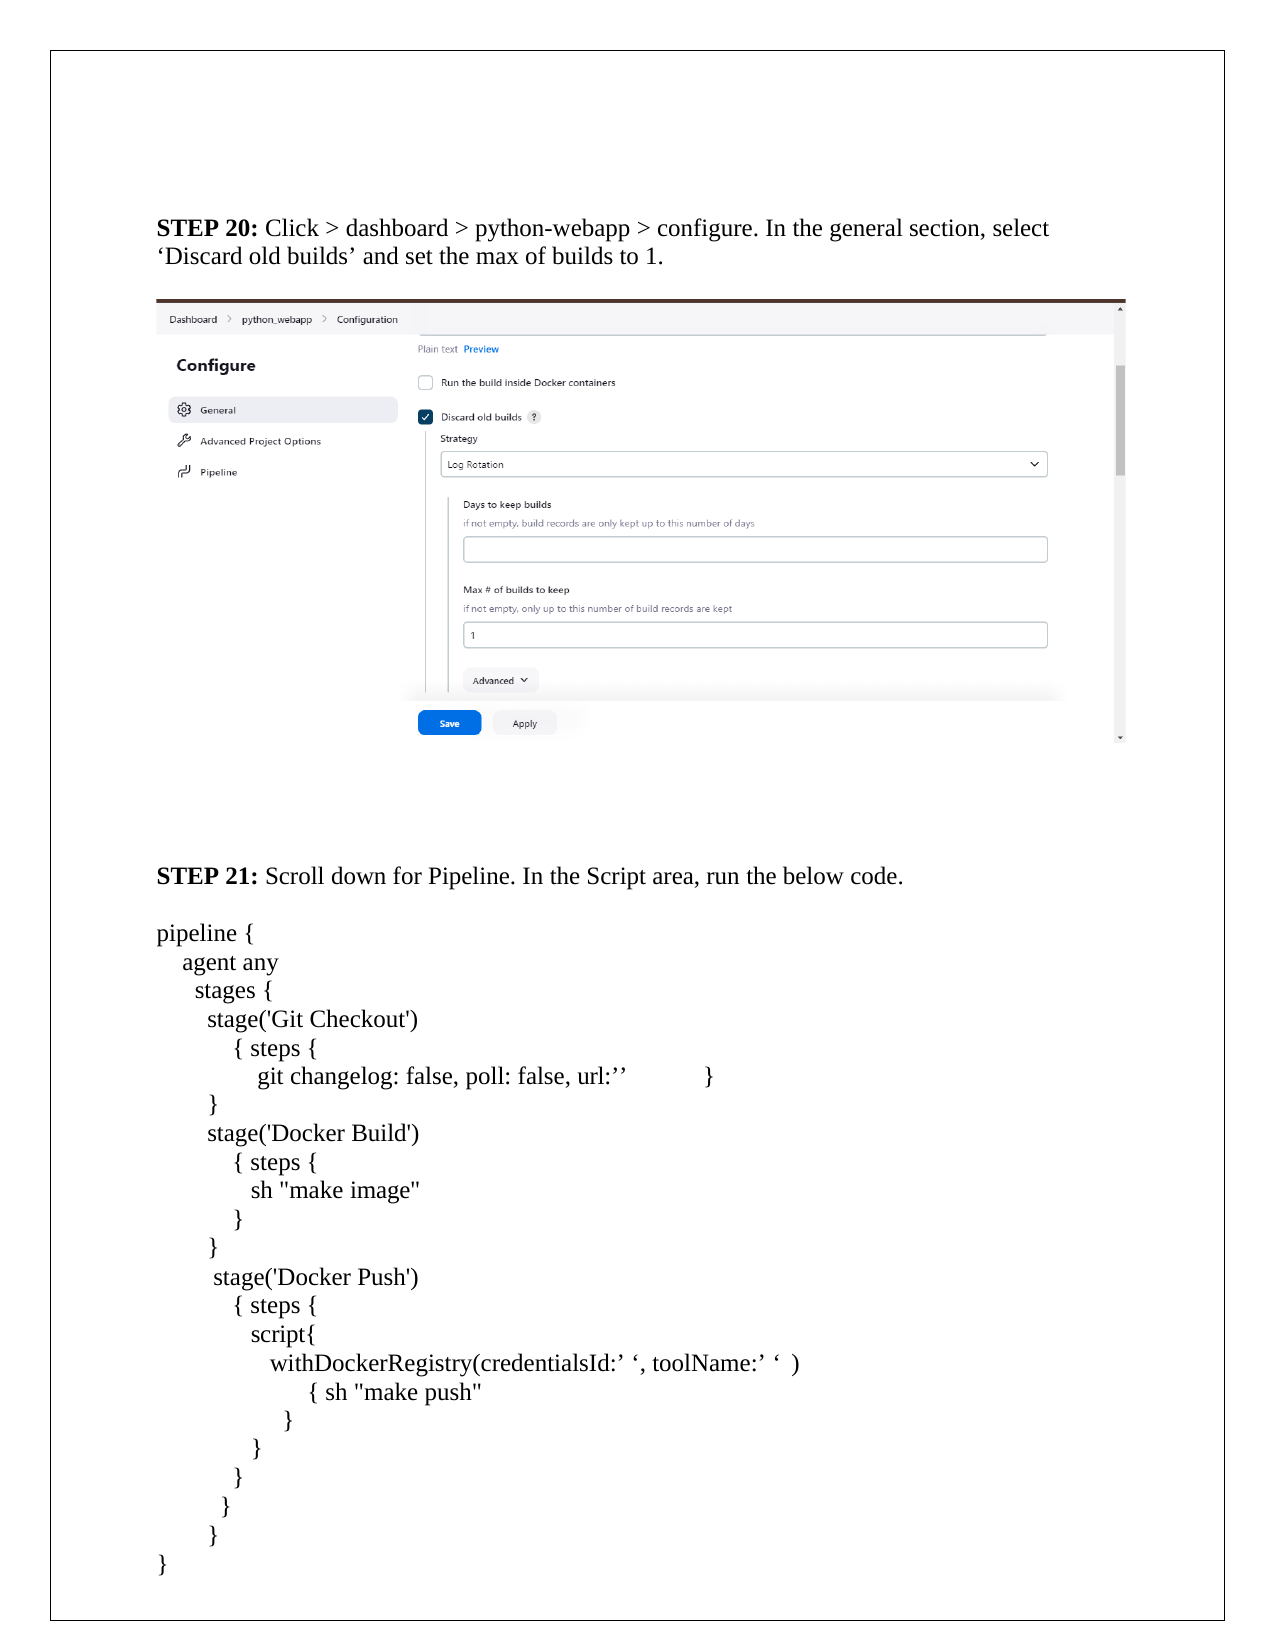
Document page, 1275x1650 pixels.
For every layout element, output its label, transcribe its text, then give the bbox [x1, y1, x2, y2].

text } [156, 1549, 1144, 1578]
text } [207, 1090, 1144, 1118]
text stage('Docker Push') { steps { [213, 1262, 481, 1319]
text } [282, 1406, 1144, 1434]
text } [232, 1204, 1144, 1233]
text STEP 21: Scroll down for Pipeline. In the Script area, run the below code. pipeline { [156, 832, 977, 947]
text withDockerRegistry(credentialsId:’ ‘, toolName:’ ‘ ) { sh "make push" [269, 1348, 835, 1406]
text } [207, 1520, 1144, 1549]
text } [232, 1462, 1144, 1491]
text git changelog: false, poll: false, url:’’ } [257, 1062, 1144, 1090]
text } [219, 1491, 1144, 1520]
text stage('Docker Build') { steps { [207, 1118, 481, 1176]
picture [156, 299, 1126, 743]
text } [251, 1434, 1144, 1462]
text stage('Git Checkout') { steps { [207, 1004, 481, 1062]
text script{ [251, 1319, 1144, 1348]
text } [207, 1233, 1144, 1262]
text agent any stages { [182, 947, 279, 1004]
text sh "make image" [251, 1176, 1144, 1204]
text STEP 20: Click > dashboard > python-webapp > configure. In the general section, select ‘Discard old builds’ and set the max of builds to 1. [156, 213, 1082, 270]
